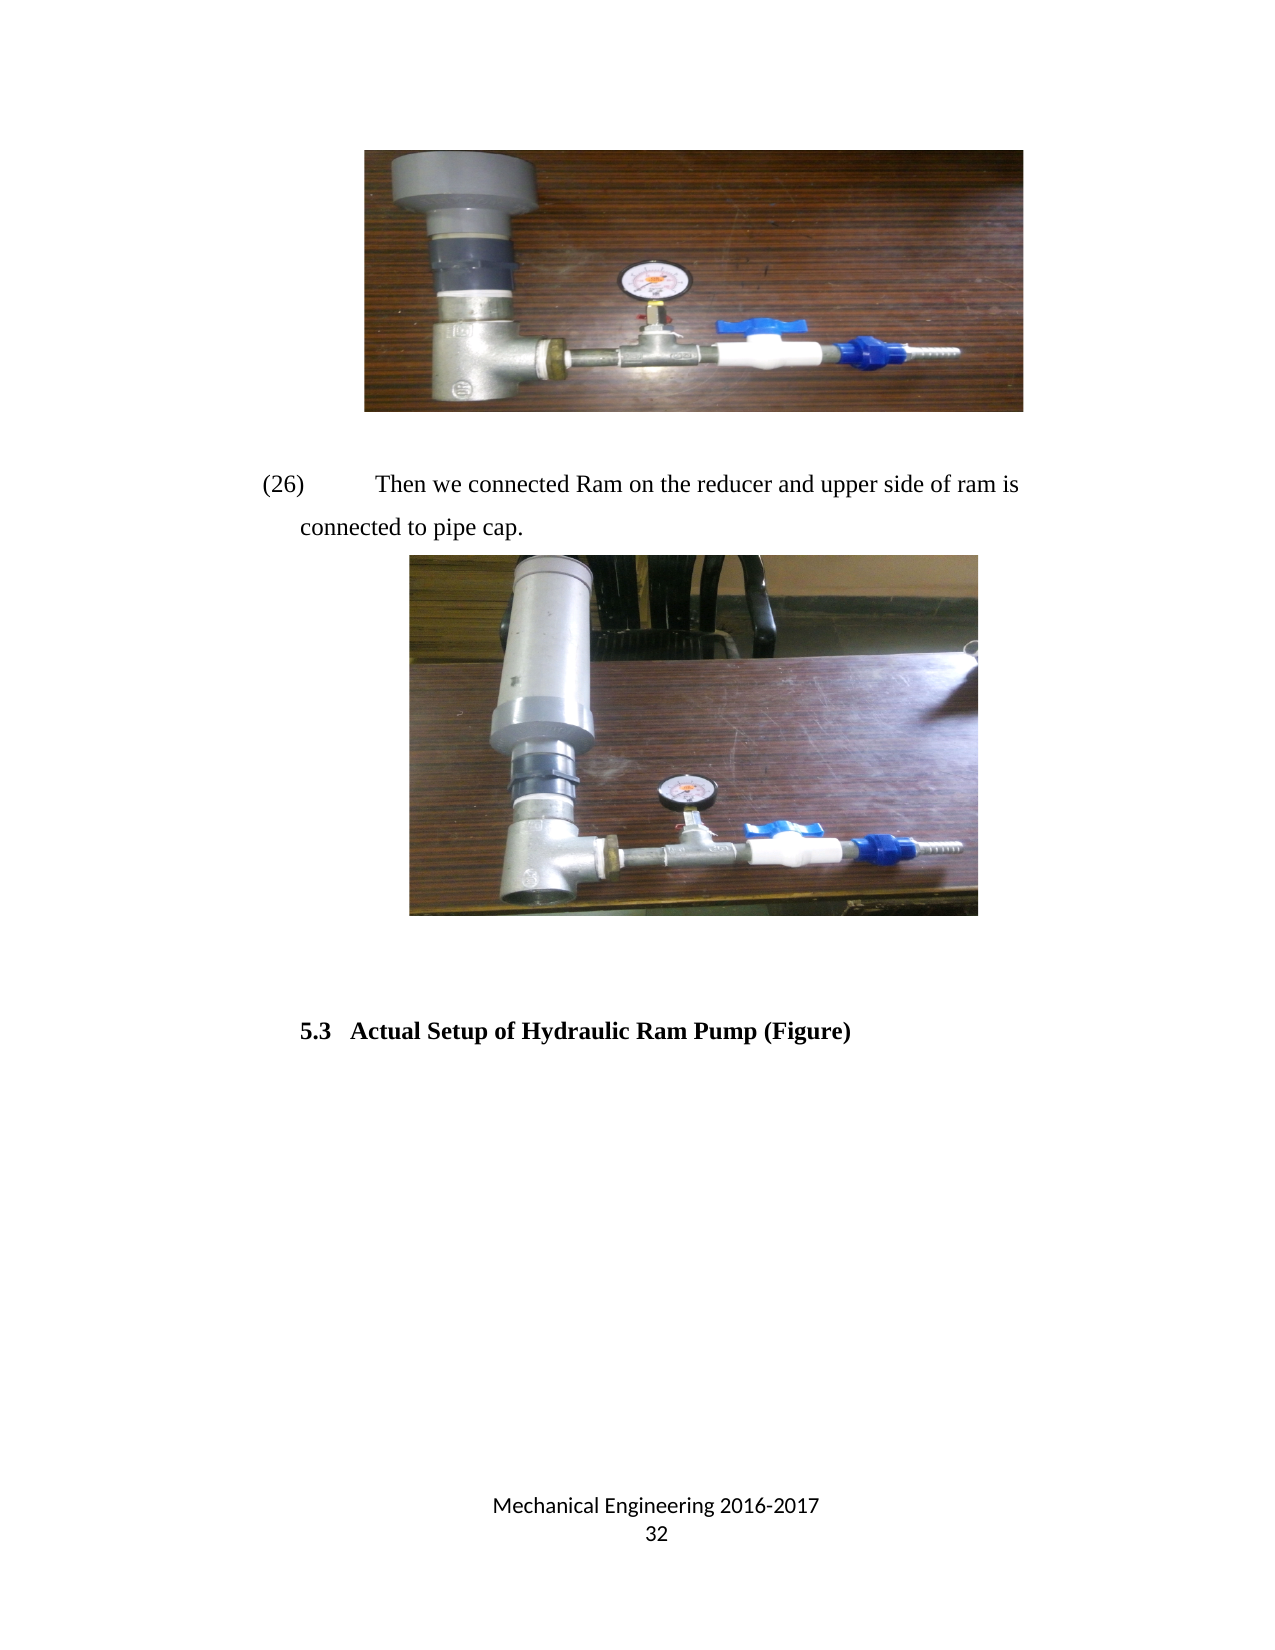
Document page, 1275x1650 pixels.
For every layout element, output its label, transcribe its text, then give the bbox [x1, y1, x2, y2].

list Then we connected Ram on the reducer and upper side of ram is connected to pipe cap. [262, 469, 1087, 541]
list 5.3 Actual Setup of Hydraulic Ram Pump (Figure) [300, 1016, 1087, 1045]
picture [364, 150, 1024, 412]
picture [409, 555, 979, 916]
